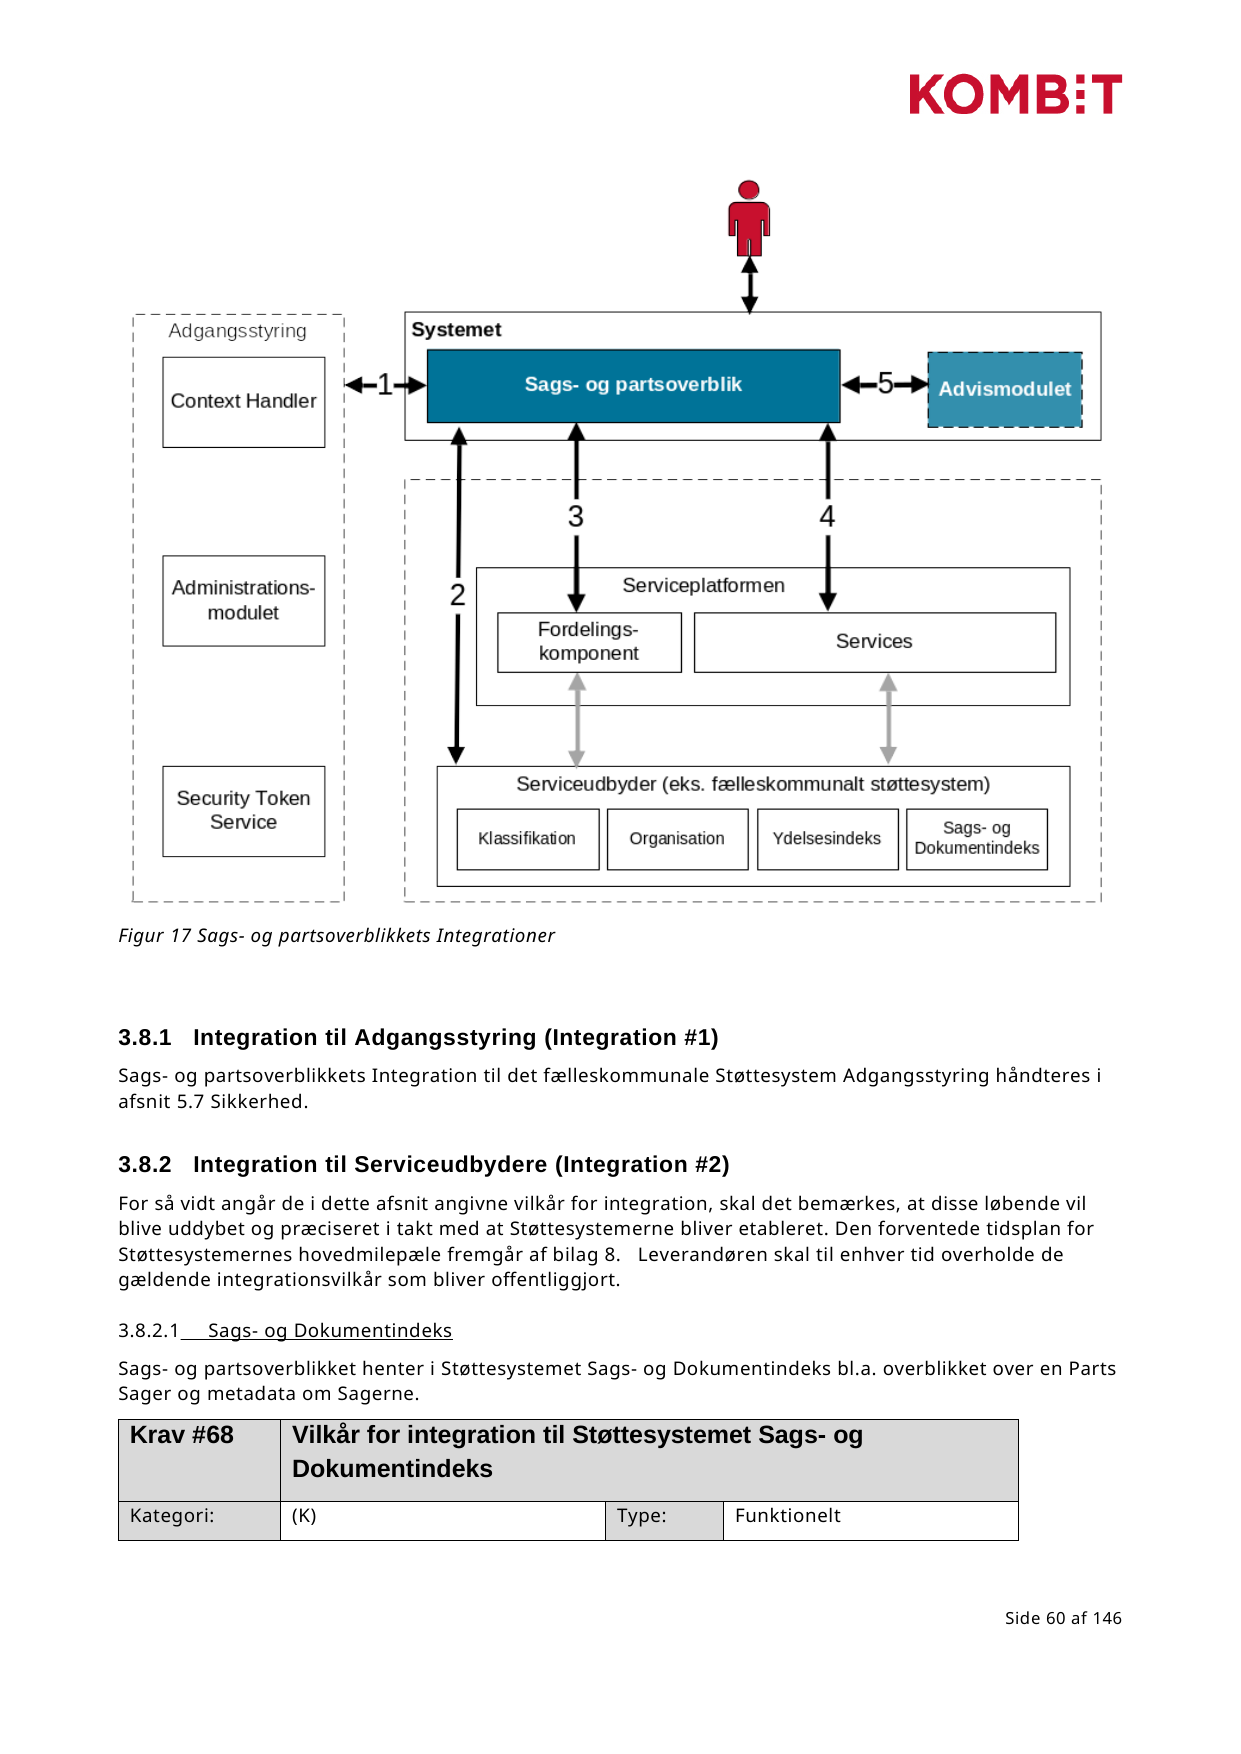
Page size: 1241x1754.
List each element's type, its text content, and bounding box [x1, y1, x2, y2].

subtitle Integration til Serviceudbydere (Integration #2) [118, 1151, 1122, 1177]
table_header Vilkår for integration til Støttesystemet Sags- og Dokumentindeks [281, 1420, 1018, 1501]
text Sags- og partsoverblikkets Integration til det fælleskommunale Støttesystem Adgangsstyring håndteres i afsnit 5.7 Sikkerhed. [118, 1063, 1122, 1114]
table_cell Type: [606, 1502, 723, 1540]
subtitle Integration til Adgangsstyring (Integration #1) [118, 1024, 1122, 1050]
text For så vidt angår de i dette afsnit angivne vilkår for integration, skal det bemærkes, at disse løbende vil blive uddybet og præciseret i takt med at Støttesystemerne bliver etableret. Den forventede tidsplan for Støttesystemernes hovedmilepæle fremgår af bilag 8. Leverandøren skal til enhver tid overholde de gældende integrationsvilkår som bliver offentliggjort. [118, 1190, 1122, 1292]
text Sags- og partsoverblikket henter i Støttesystemet Sags- og Dokumentindeks bl.a. overblikket over en Parts Sager og metadata om Sagerne. [118, 1355, 1122, 1406]
table_cell Kategori: [119, 1502, 280, 1540]
table_cell Funktionelt [724, 1502, 1018, 1540]
picture [910, 73, 1123, 114]
table_cell (K) [281, 1502, 605, 1540]
subtitle Sags- og Dokumentindeks [118, 1317, 1122, 1343]
